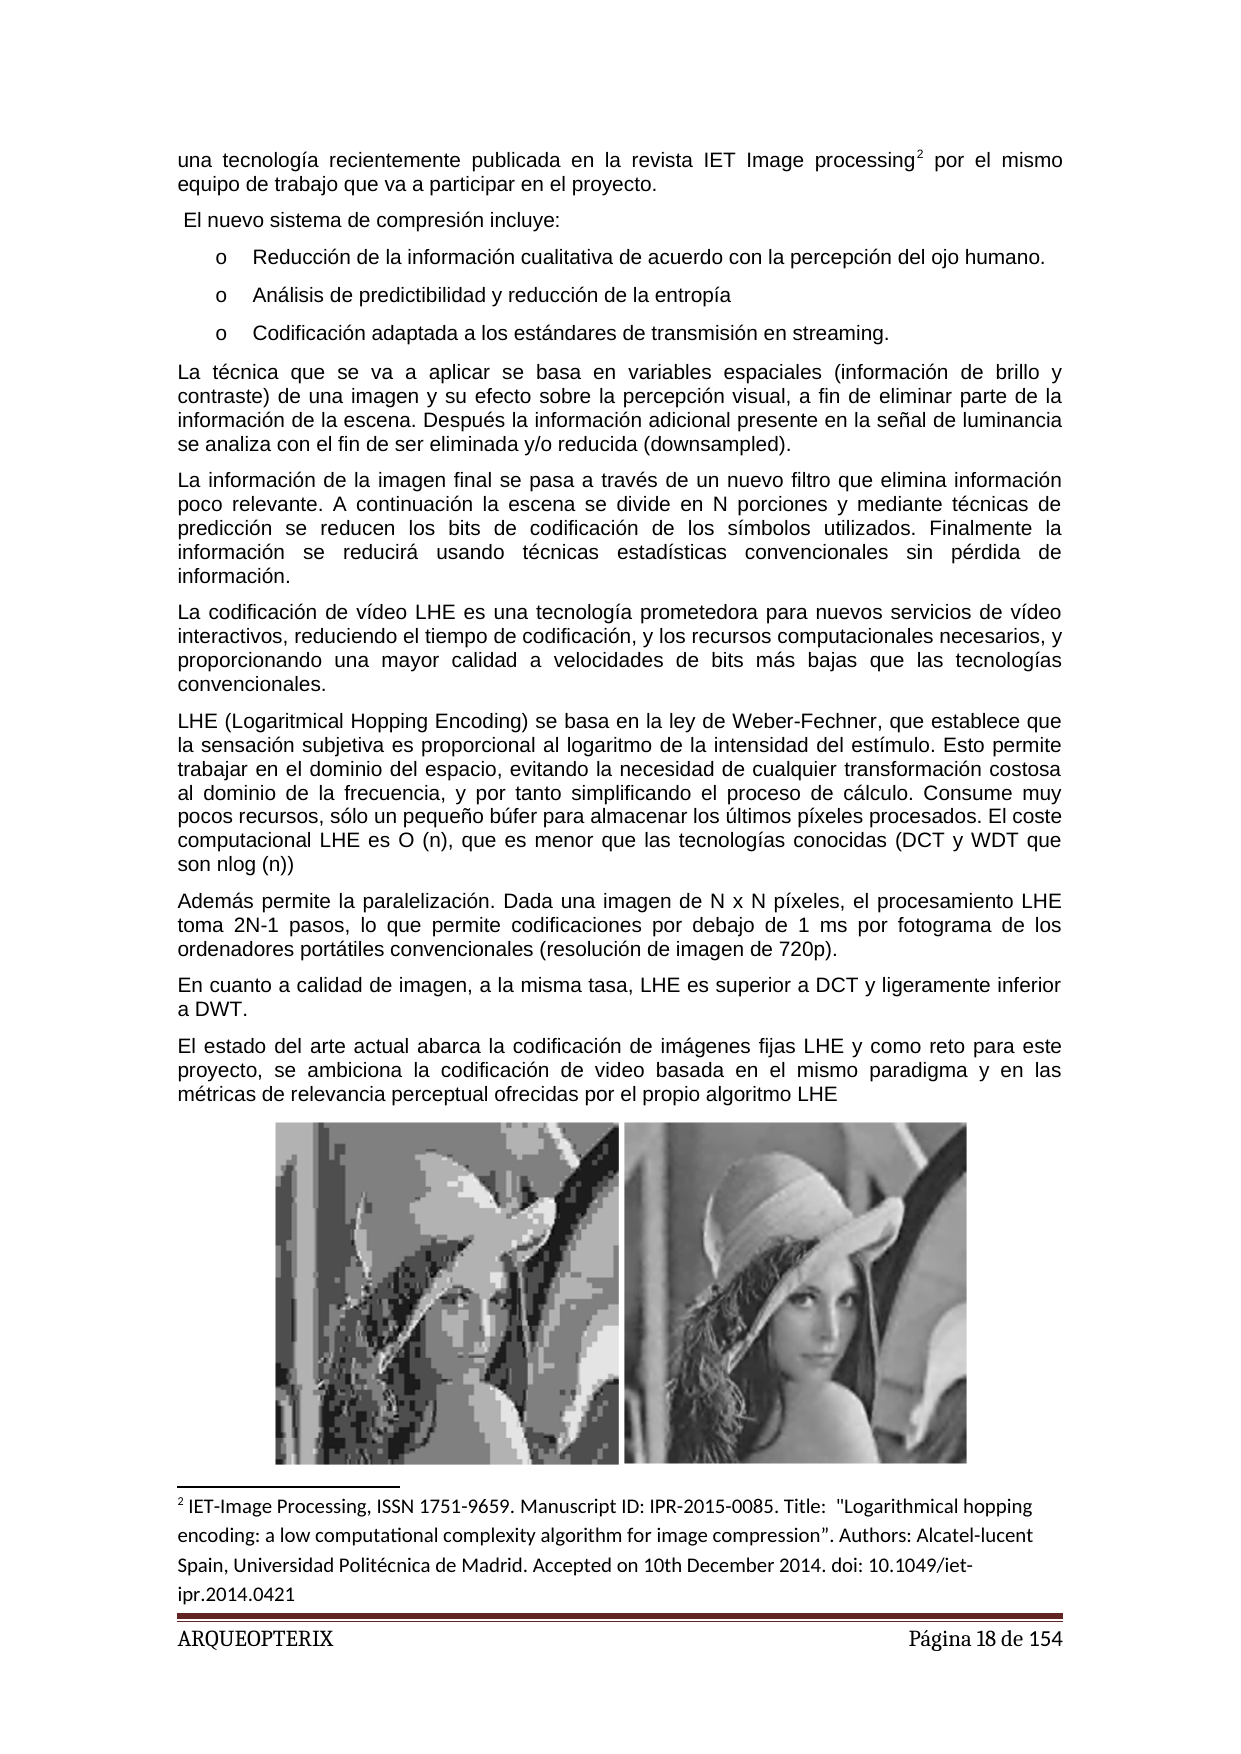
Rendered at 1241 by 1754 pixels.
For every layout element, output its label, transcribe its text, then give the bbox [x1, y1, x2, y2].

text El nuevo sistema de compresión incluye: [177, 208, 1063, 232]
text Análisis de predictibilidad y reducción de la entropía [215, 283, 1063, 309]
text Reducción de la información cualitativa de acuerdo con la percepción del ojo humano. [215, 244, 1063, 270]
text Además permite la paralelización. Dada una imagen de N x N píxeles, el procesamiento LHE toma 2N-1 pasos, lo que permite codificaciones por debajo de 1 ms por fotograma de los ordenadores portátiles convencionales (resolución de imagen de 720p). [177, 889, 1063, 961]
text LHE (Logaritmical Hopping Encoding) se basa en la ley de Weber-Fechner, que establece que la sensación subjetiva es proporcional al logaritmo de la intensidad del estímulo. Esto permite trabajar en el dominio del espacio, evitando la necesidad de cualquier transformación costosa al dominio de la frecuencia, y por tanto simplificando el proceso de cálculo. Consume muy pocos recursos, sólo un pequeño búfer para almacenar los últimos píxeles procesados. El coste computacional LHE es O (n), que es menor que las tecnologías conocidas (DCT y WDT que son nlog (n)) [177, 708, 1063, 876]
text Codificación adaptada a los estándares de transmisión en streaming. [215, 321, 1063, 347]
text La información de la imagen final se pasa a través de un nuevo filtro que elimina información poco relevante. A continuación la escena se divide en N porciones y mediante técnicas de predicción se reducen los bits de codificación de los símbolos utilizados. Finalmente la información se reducirá usando técnicas estadísticas convencionales sin pérdida de información. [177, 468, 1063, 588]
text En cuanto a calidad de imagen, a la misma tasa, LHE es superior a DCT y ligeramente inferior a DWT. [177, 973, 1063, 1021]
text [177, 148, 1063, 196]
text La codificación de vídeo LHE es una tecnología prometedora para nuevos servicios de vídeo interactivos, reduciendo el tiempo de codificación, y los recursos computacionales necesarios, y proporcionando una mayor calidad a velocidades de bits más bajas que las tecnologías convencionales. [177, 600, 1063, 696]
text El estado del arte actual abarca la codificación de imágenes fijas LHE y como reto para este proyecto, se ambiciona la codificación de video basada en el mismo paradigma y en las métricas de relevancia perceptual ofrecidas por el propio algoritmo LHE [177, 1033, 1063, 1105]
text La técnica que se va a aplicar se basa en variables espaciales (información de brillo y contraste) de una imagen y su efecto sobre la percepción visual, a fin de eliminar parte de la información de la escena. Después la información adicional presente en la señal de luminancia se analiza con el fin de ser eliminada y/o reducida (downsampled). [177, 359, 1063, 455]
picture [270, 1117, 970, 1468]
